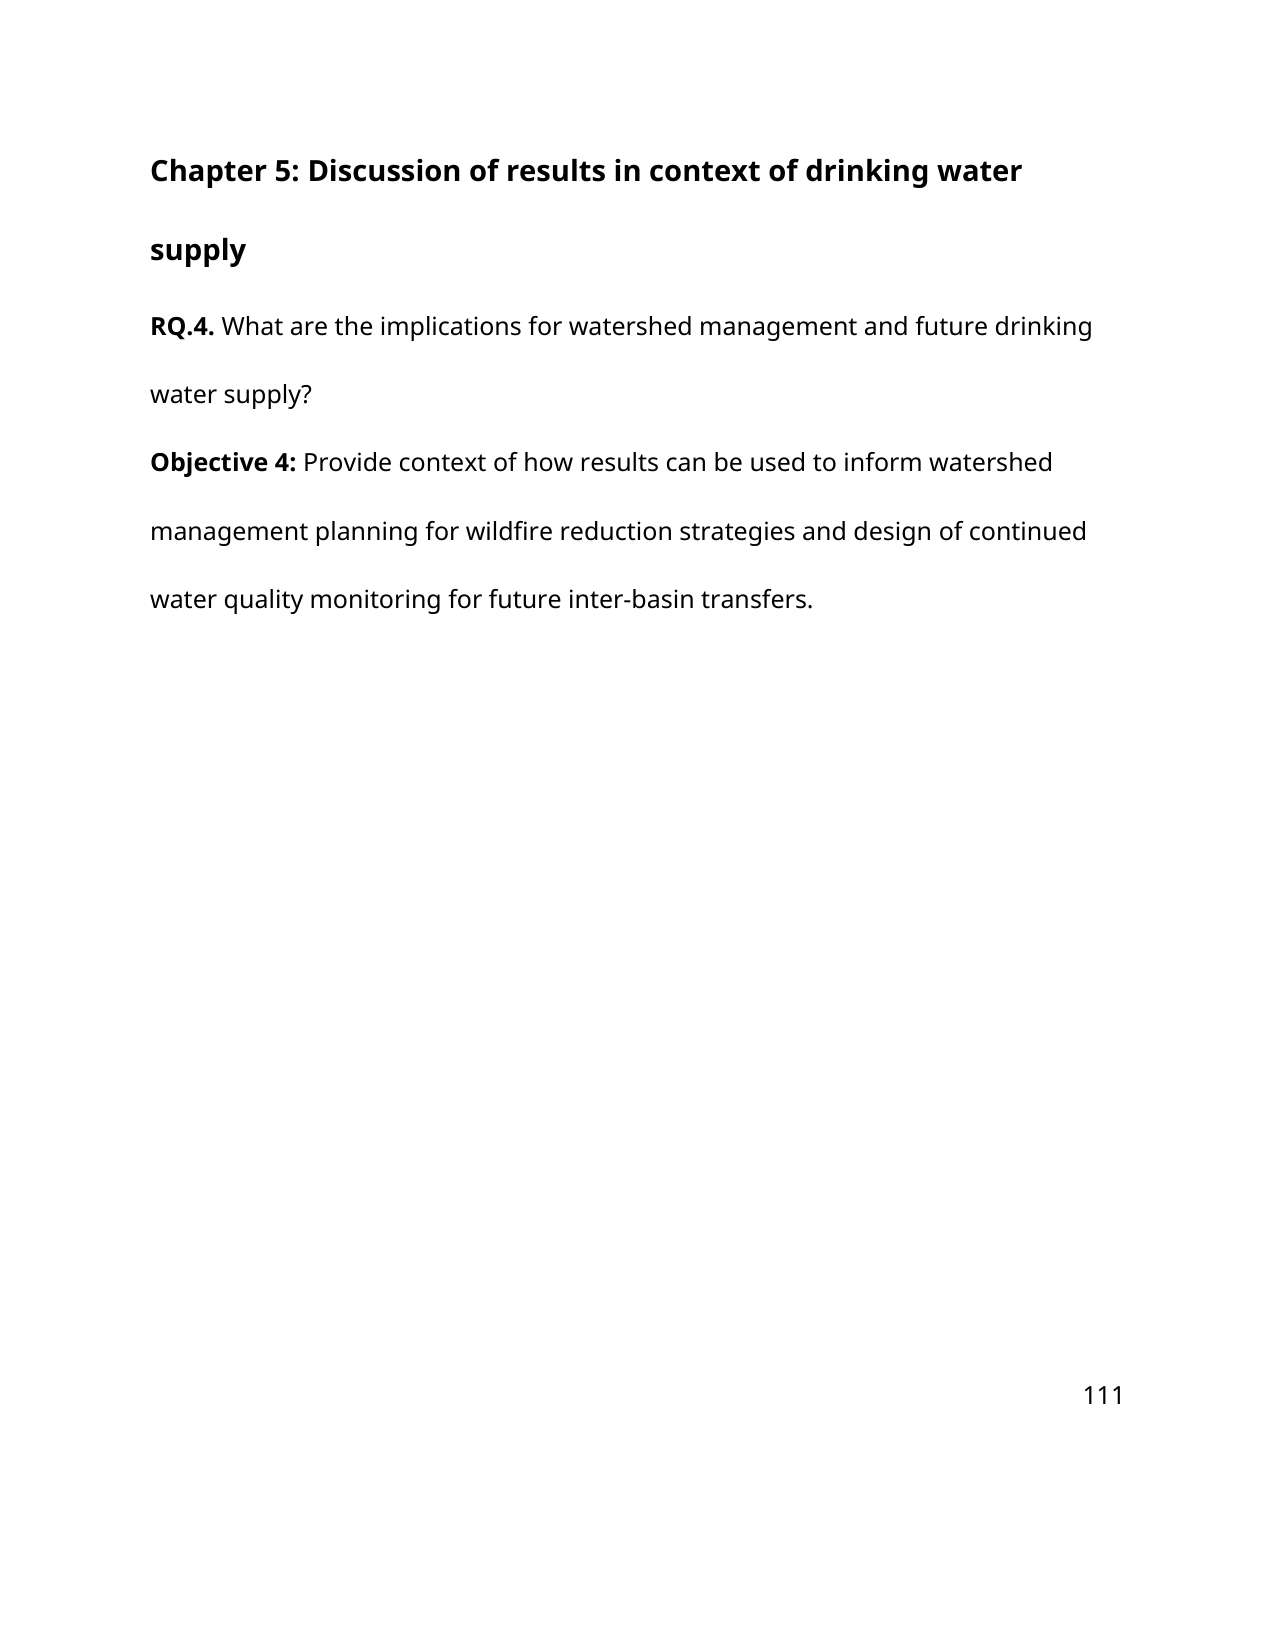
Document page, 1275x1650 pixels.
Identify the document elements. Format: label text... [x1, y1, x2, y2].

subtitle Discussion of results in context of drinking water supply [150, 150, 1125, 269]
text Objective 4: Provide context of how results can be used to inform watershed management planning for wildfire reduction strategies and design of continued water quality monitoring for future inter-basin transfers. [150, 445, 1125, 615]
text RQ.4. What are the implications for watershed management and future drinking water supply? [150, 309, 1125, 411]
